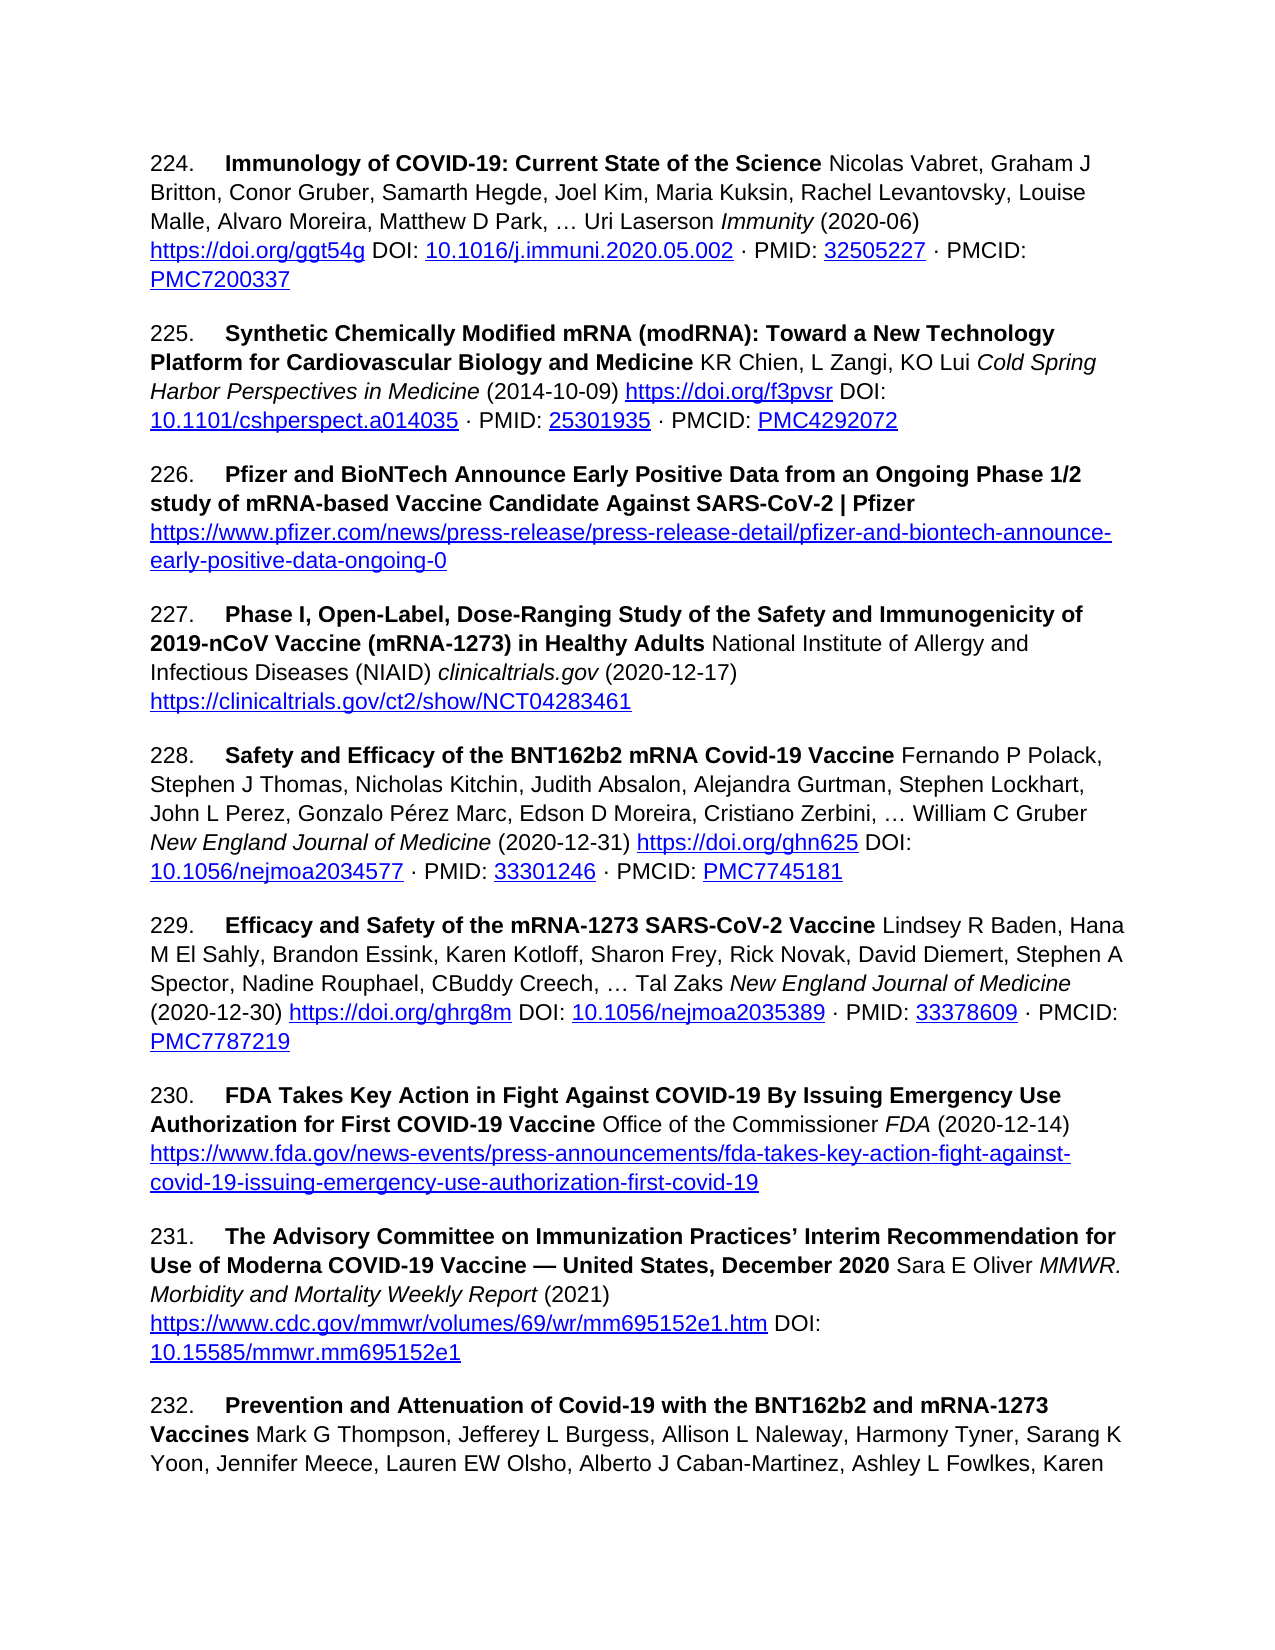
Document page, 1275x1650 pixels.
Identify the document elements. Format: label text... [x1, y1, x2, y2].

text 229. Efficacy and Safety of the mRNA-1273 SARS-CoV-2 Vaccine Lindsey R Baden, Hana M El Sahly, Brandon Essink, Karen Kotloff, Sharon Frey, Rick Novak, David Diemert, Stephen A Spector, Nadine Rouphael, CBuddy Creech, … Tal Zaks New England Journal of Medicine (2020-12-30) https://doi.org/ghrg8m DOI: 10.1056/nejmoa2035389 · PMID: 33378609 · PMCID: PMC7787219 [150, 912, 1125, 1054]
text 225. Synthetic Chemically Modified mRNA (modRNA): Toward a New Technology Platform for Cardiovascular Biology and Medicine KR Chien, L Zangi, KO Lui Cold Spring Harbor Perspectives in Medicine (2014-10-09) https://doi.org/f3pvsr DOI: 10.1101/cshperspect.a014035 · PMID: 25301935 · PMCID: PMC4292072 [150, 320, 1125, 433]
text 228. Safety and Efficacy of the BNT162b2 mRNA Covid-19 Vaccine Fernando P Polack, Stephen J Thomas, Nicholas Kitchin, Judith Absalon, Alejandra Gurtman, Stephen Lockhart, John L Perez, Gonzalo Pérez Marc, Edson D Moreira, Cristiano Zerbini, … William C Gruber New England Journal of Medicine (2020-12-31) https://doi.org/ghn625 DOI: 10.1056/nejmoa2034577 · PMID: 33301246 · PMCID: PMC7745181 [150, 742, 1125, 884]
text 231. The Advisory Committee on Immunization Practices’ Interim Recommendation for Use of Moderna COVID-19 Vaccine — United States, December 2020 Sara E Oliver MMWR. Morbidity and Mortality Weekly Report (2021) https://www.cdc.gov/mmwr/volumes/69/wr/mm695152e1.htm DOI: 10.15585/mmwr.mm695152e1 [150, 1223, 1125, 1365]
text 226. Pfizer and BioNTech Announce Early Positive Data from an Ongoing Phase 1/2 study of mRNA-based Vaccine Candidate Against SARS-CoV-2 | Pfizer https://www.pfizer.com/news/press-release/press-release-detail/pfizer-and-biontech-announce-early-positive-data-ongoing-0 [150, 461, 1125, 574]
text 227. Phase I, Open-Label, Dose-Ranging Study of the Safety and Immunogenicity of 2019-nCoV Vaccine (mRNA-1273) in Healthy Adults National Institute of Allergy and Infectious Diseases (NIAID) clinicaltrials.gov (2020-12-17) https://clinicaltrials.gov/ct2/show/NCT04283461 [150, 601, 1125, 715]
text 230. FDA Takes Key Action in Fight Against COVID-19 By Issuing Emergency Use Authorization for First COVID-19 Vaccine Office of the Commissioner FDA (2020-12-14) https://www.fda.gov/news-events/press-announcements/fda-takes-key-action-fight-against-covid-19-issuing-emergency-use-authorization-first-covid-19 [150, 1082, 1125, 1195]
text 224. Immunology of COVID-19: Current State of the Science Nicolas Vabret, Graham J Britton, Conor Gruber, Samarth Hegde, Joel Kim, Maria Kuksin, Rachel Levantovsky, Louise Malle, Alvaro Moreira, Matthew D Park, … Uri Laserson Immunity (2020-06) https://doi.org/ggt54g DOI: 10.1016/j.immuni.2020.05.002 · PMID: 32505227 · PMCID: PMC7200337 [150, 150, 1125, 292]
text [150, 1392, 1125, 1477]
